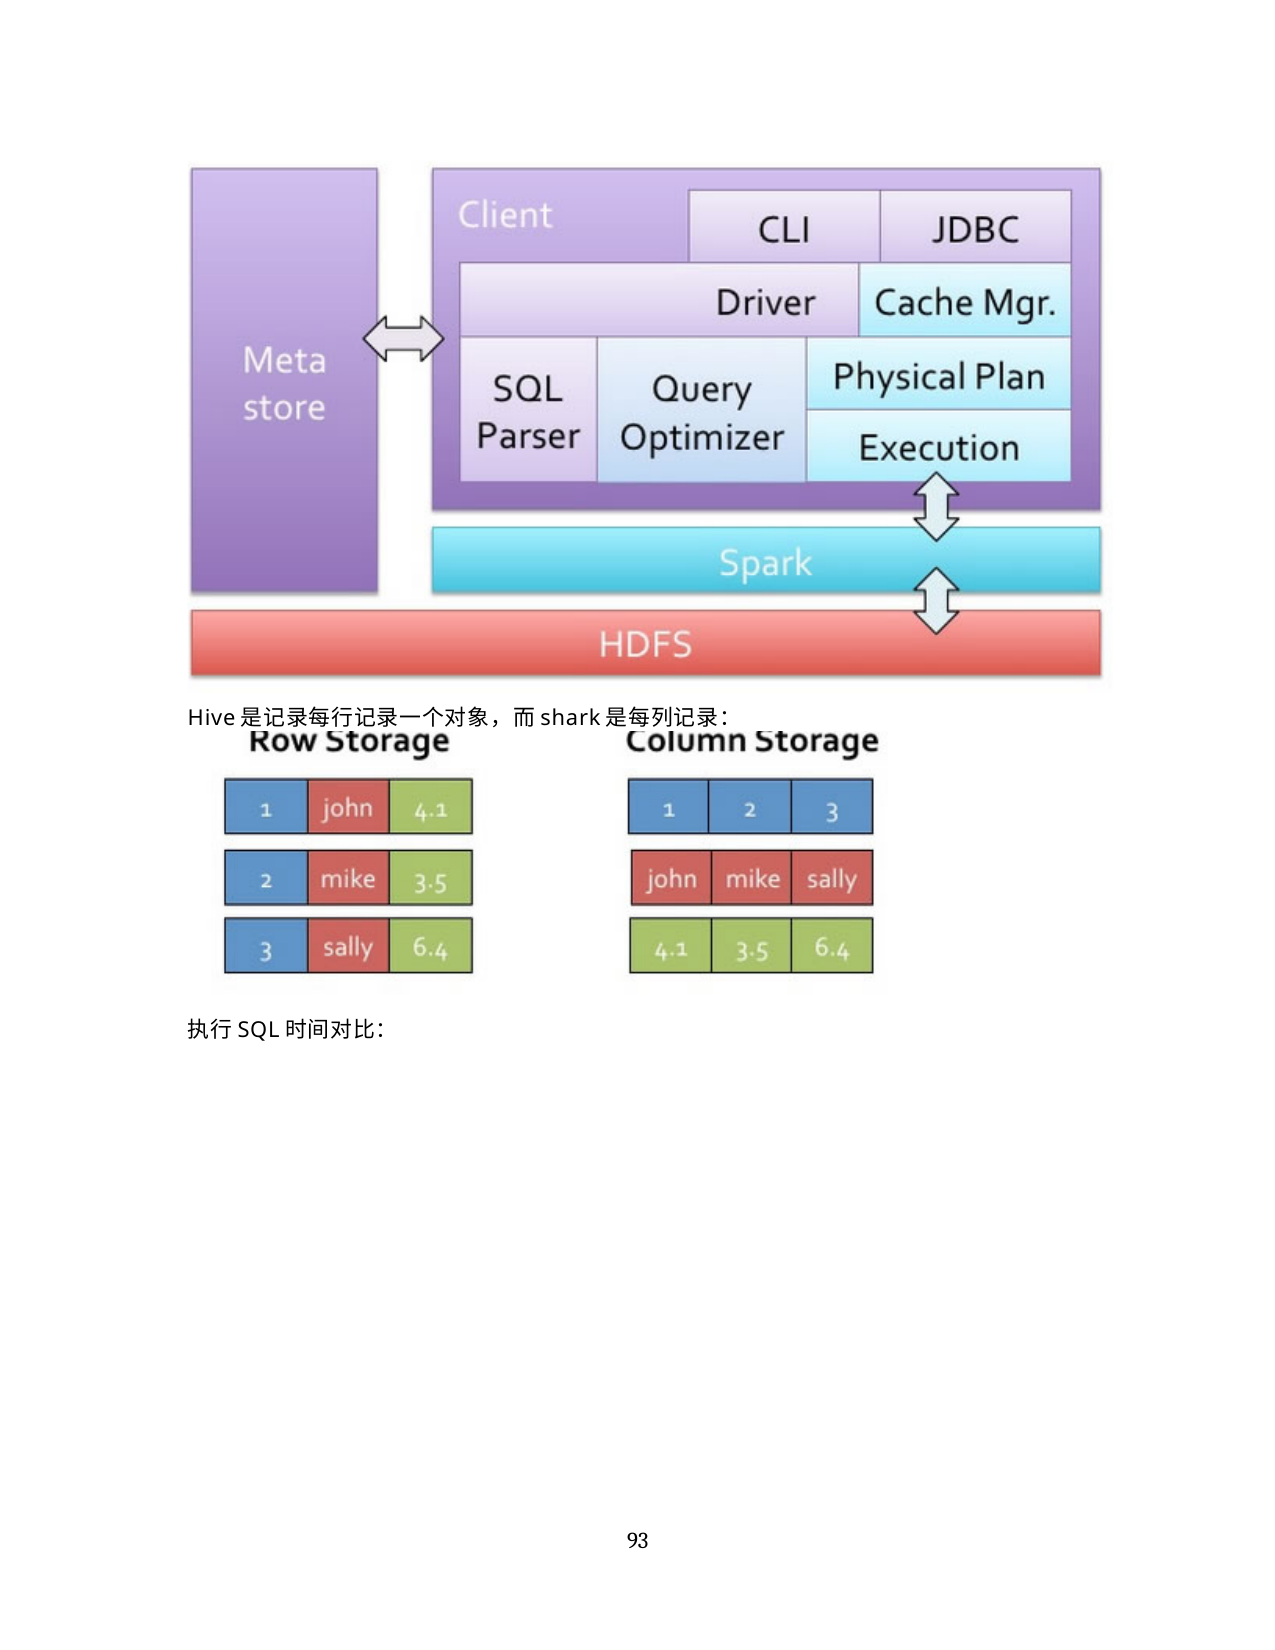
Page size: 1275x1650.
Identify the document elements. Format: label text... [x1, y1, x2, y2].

text Hive是记录每行记录一个对象，而shark是每列记录： [187, 693, 1087, 731]
picture [187, 731, 916, 1005]
picture [187, 150, 1113, 693]
text 执行SQL时间对比： [187, 1005, 1087, 1044]
